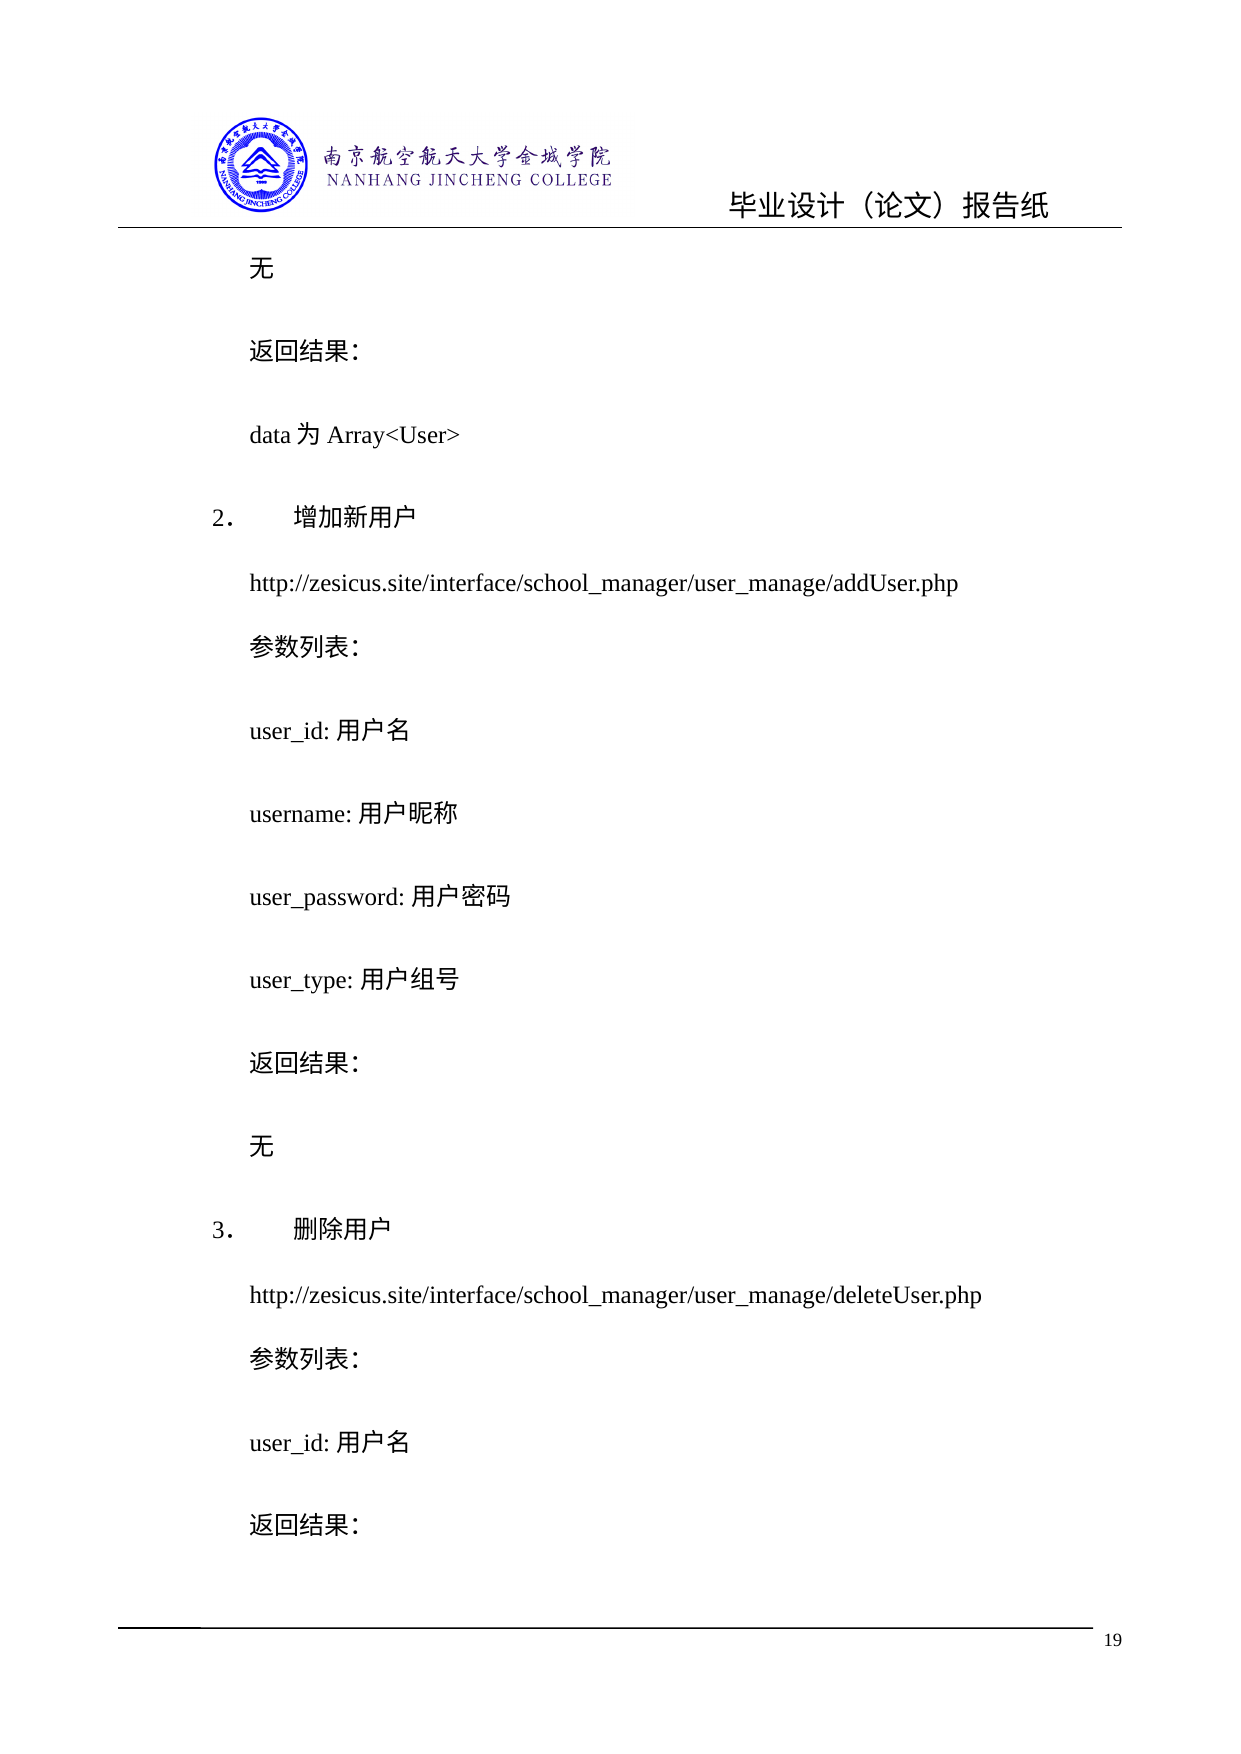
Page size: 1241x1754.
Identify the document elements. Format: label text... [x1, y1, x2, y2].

text http://zesicus.site/interface/school_manager/user_manage/deleteUser.php [249, 1278, 1122, 1311]
text 返回结果： [249, 1029, 1122, 1094]
text username: 用户昵称 [249, 779, 1122, 844]
text 返回结果： [199, 317, 1122, 382]
list 增加新用户 [212, 483, 1122, 548]
text data为 Array<User> [249, 400, 1122, 465]
text user_id: 用户名 [249, 696, 1122, 761]
text 无 [199, 234, 1122, 299]
text http://zesicus.site/interface/school_manager/user_manage/addUser.php [199, 566, 1122, 599]
text user_type: 用户组号 [199, 946, 1122, 1011]
text user_id: 用户名 [249, 1408, 1122, 1473]
picture [191, 112, 635, 217]
text user_password: 用户密码 [249, 862, 1122, 927]
text 返回结果： [249, 1491, 1122, 1556]
text 无 [249, 1112, 1122, 1177]
text 参数列表： [249, 1325, 1122, 1390]
list 删除用户 [212, 1195, 1122, 1260]
text 参数列表： [249, 613, 1122, 678]
